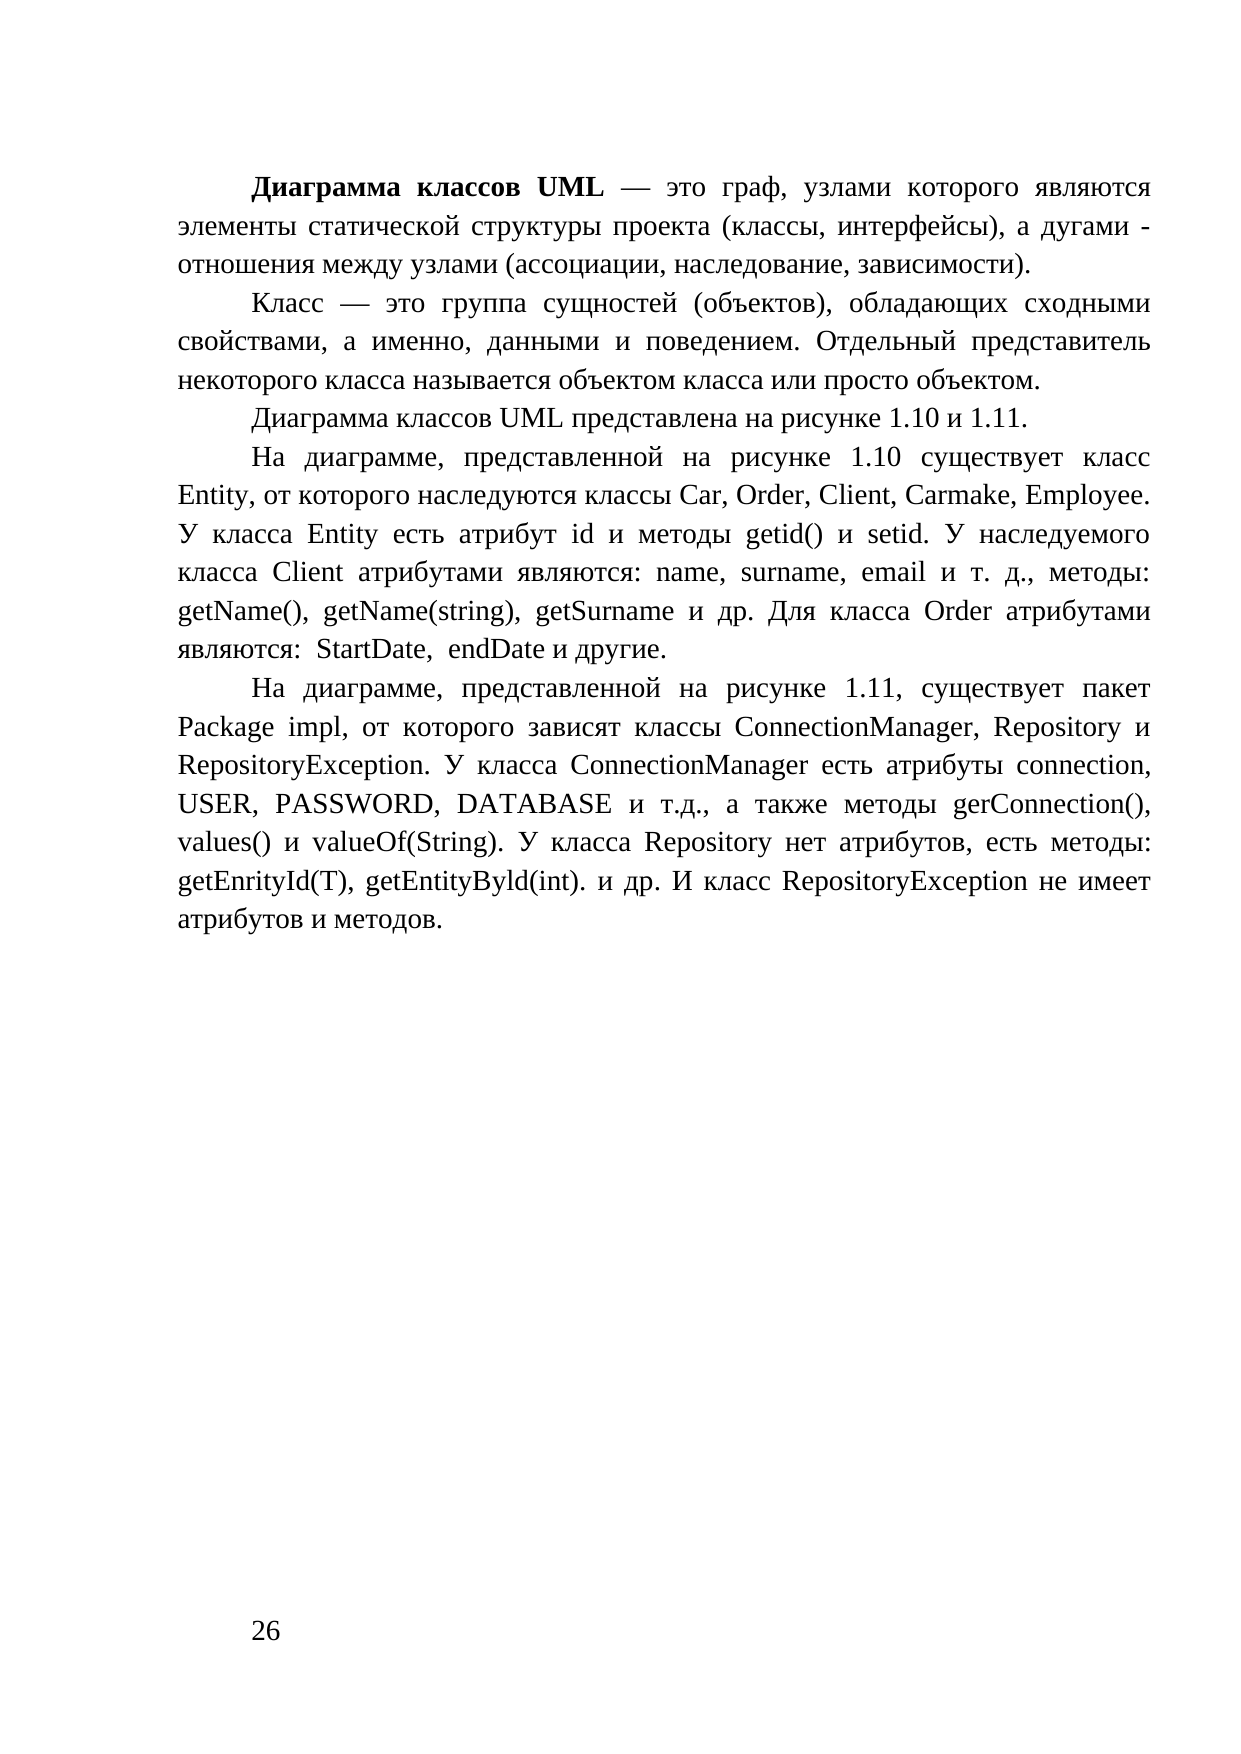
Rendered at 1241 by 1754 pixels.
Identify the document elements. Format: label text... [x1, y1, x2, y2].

text Диаграмма классов UML представлена на рисунке 1.10 и 1.11. [177, 400, 1152, 434]
text На диаграмме, представленной на рисунке 1.10 существует класс Entity, от которого наследуются классы Car, Order, Client, Carmake, Employee. У класса Entity есть атрибут id и методы getid() и setid. У наследуемого класса Client атрибутами являются: name, surname, email и т. д., методы: getName(), getName(string), getSurname и др. Для класса Order атрибутами являются: StartDate, endDate и другие. [177, 439, 1152, 665]
text Класс — это группа сущностей (объектов), обладающих сходными свойствами, а именно, данными и поведением. Отдельный представитель некоторого класса называется объектом класса или просто объектом. [177, 285, 1152, 395]
text На диаграмме, представленной на рисунке 1.11, существует пакет Package impl, от которого зависят классы ConnectionManager, Repository и RepositoryException. У класса ConnectionManager есть атрибуты connection, USER, PASSWORD, DATABASE и т.д., а также методы gerConnection(), values() и valueOf(String). У класса Repository нет атрибутов, есть методы: getEnrityId(T), getEntityByld(int). и др. И класс RepositoryException не имеет атрибутов и методов. [177, 670, 1152, 935]
text Диаграмма классов UML — это граф, узлами которого являются элементы статической структуры проекта (классы, интерфейсы), а дугами - отношения между узлами (ассоциации, наследование, зависимости). [177, 169, 1152, 280]
